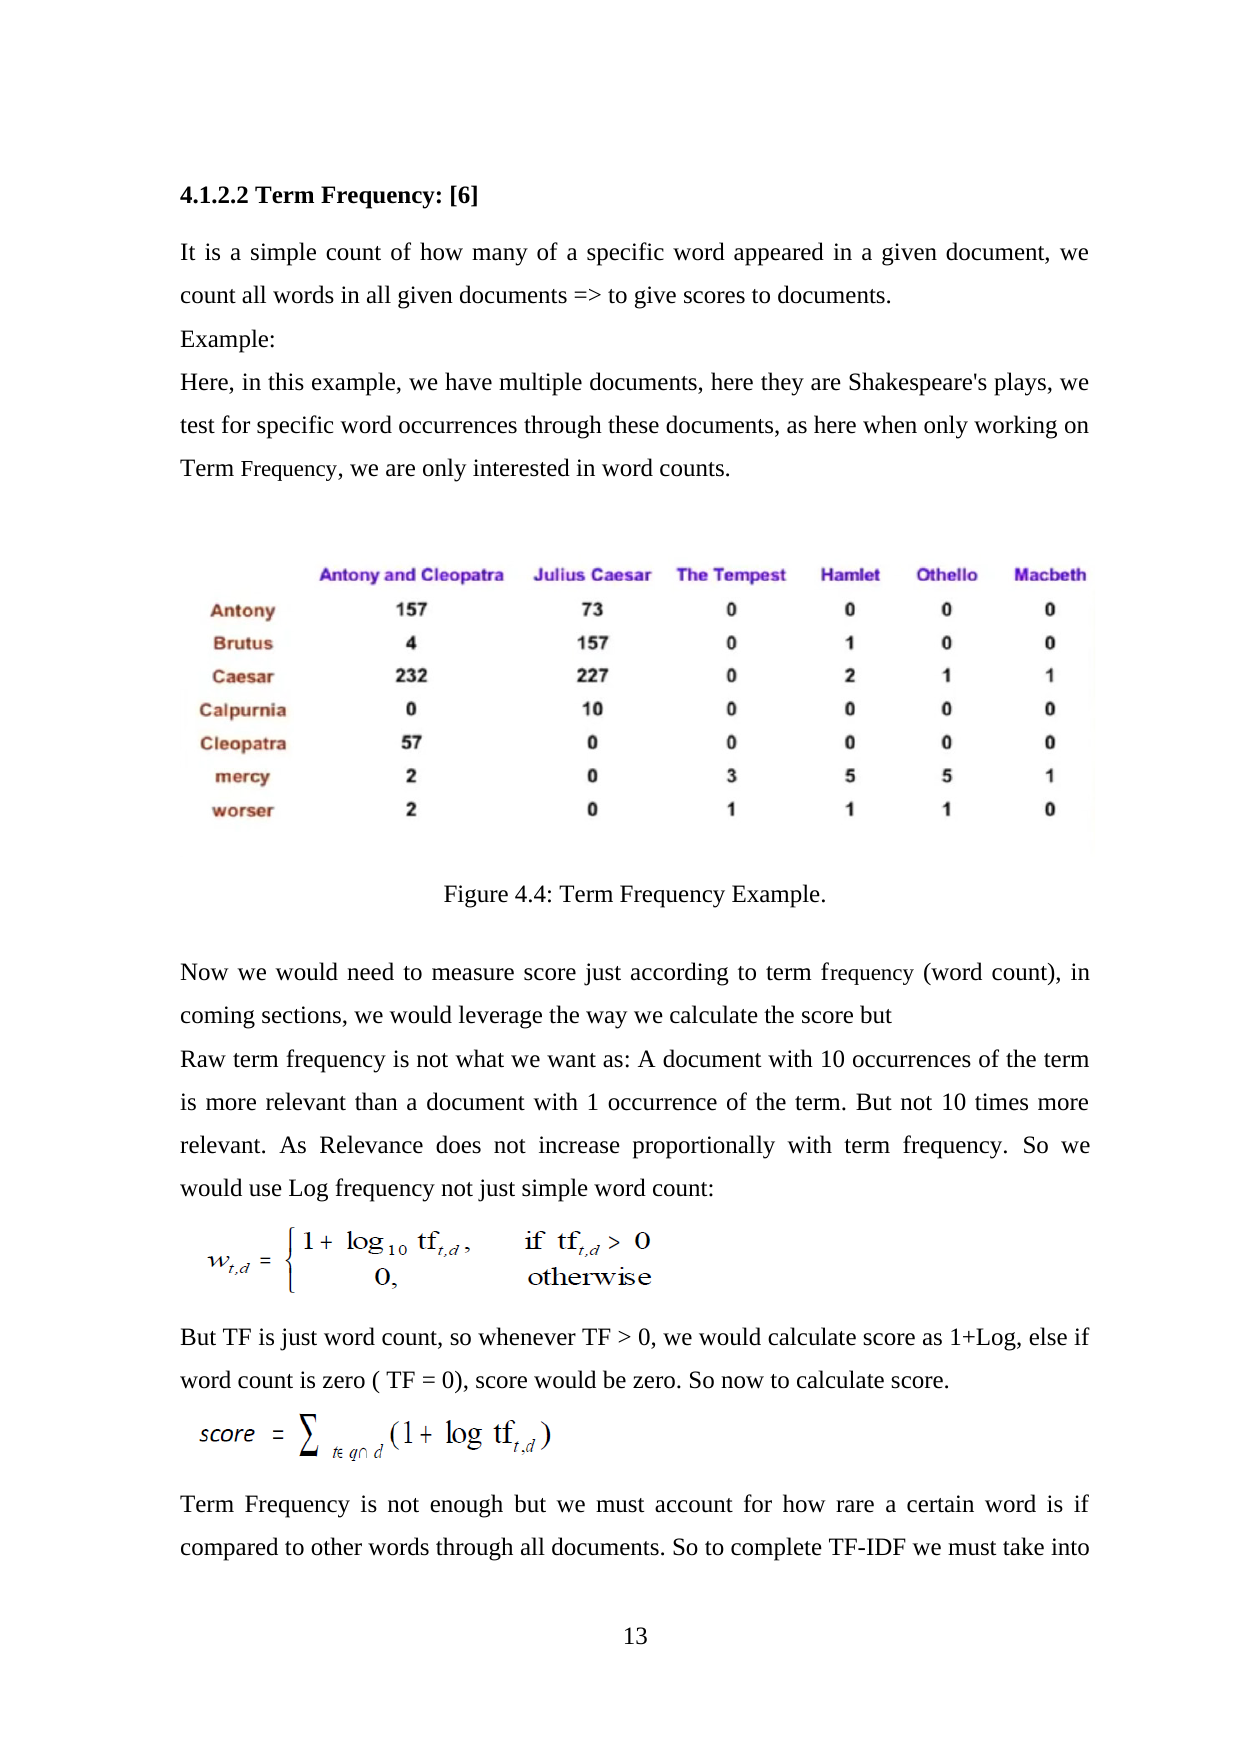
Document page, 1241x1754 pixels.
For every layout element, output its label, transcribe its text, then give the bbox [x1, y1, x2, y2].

text Example: [180, 324, 1090, 352]
picture [180, 1216, 685, 1308]
text It is a simple count of how many of a specific word appeared in a given document, we count all words in all given documents => to give scores to documents. [180, 237, 1090, 309]
text But TF is just word count, so whenever TF > 0, we would calculate score as 1+Log, else if word count is zero ( TF = 0), score would be zero. So now to calculate score. [180, 1322, 1090, 1394]
text Raw term frequency is not what we want as: A document with 10 occurrences of the term is more relevant than a document with 1 occurrence of the term. But not 10 times more relevant. As Relevance does not increase proportionally with term frequency. So we would use Log frequency not just simple word count: [180, 1044, 1090, 1202]
text Here, in this example, we have multiple documents, here they are Shakespeare's plays, we test for specific word occurrences through these documents, as here when only working on Term Frequency, we are only interested in word counts. [180, 367, 1090, 482]
picture [180, 539, 1096, 857]
picture [180, 1408, 594, 1475]
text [180, 1489, 1090, 1561]
list Term Frequency: [6] [180, 180, 1090, 209]
text Now we would need to measure score just according to term frequency (word count), in coming sections, we would leverage the way we calculate the score but [180, 957, 1090, 1029]
